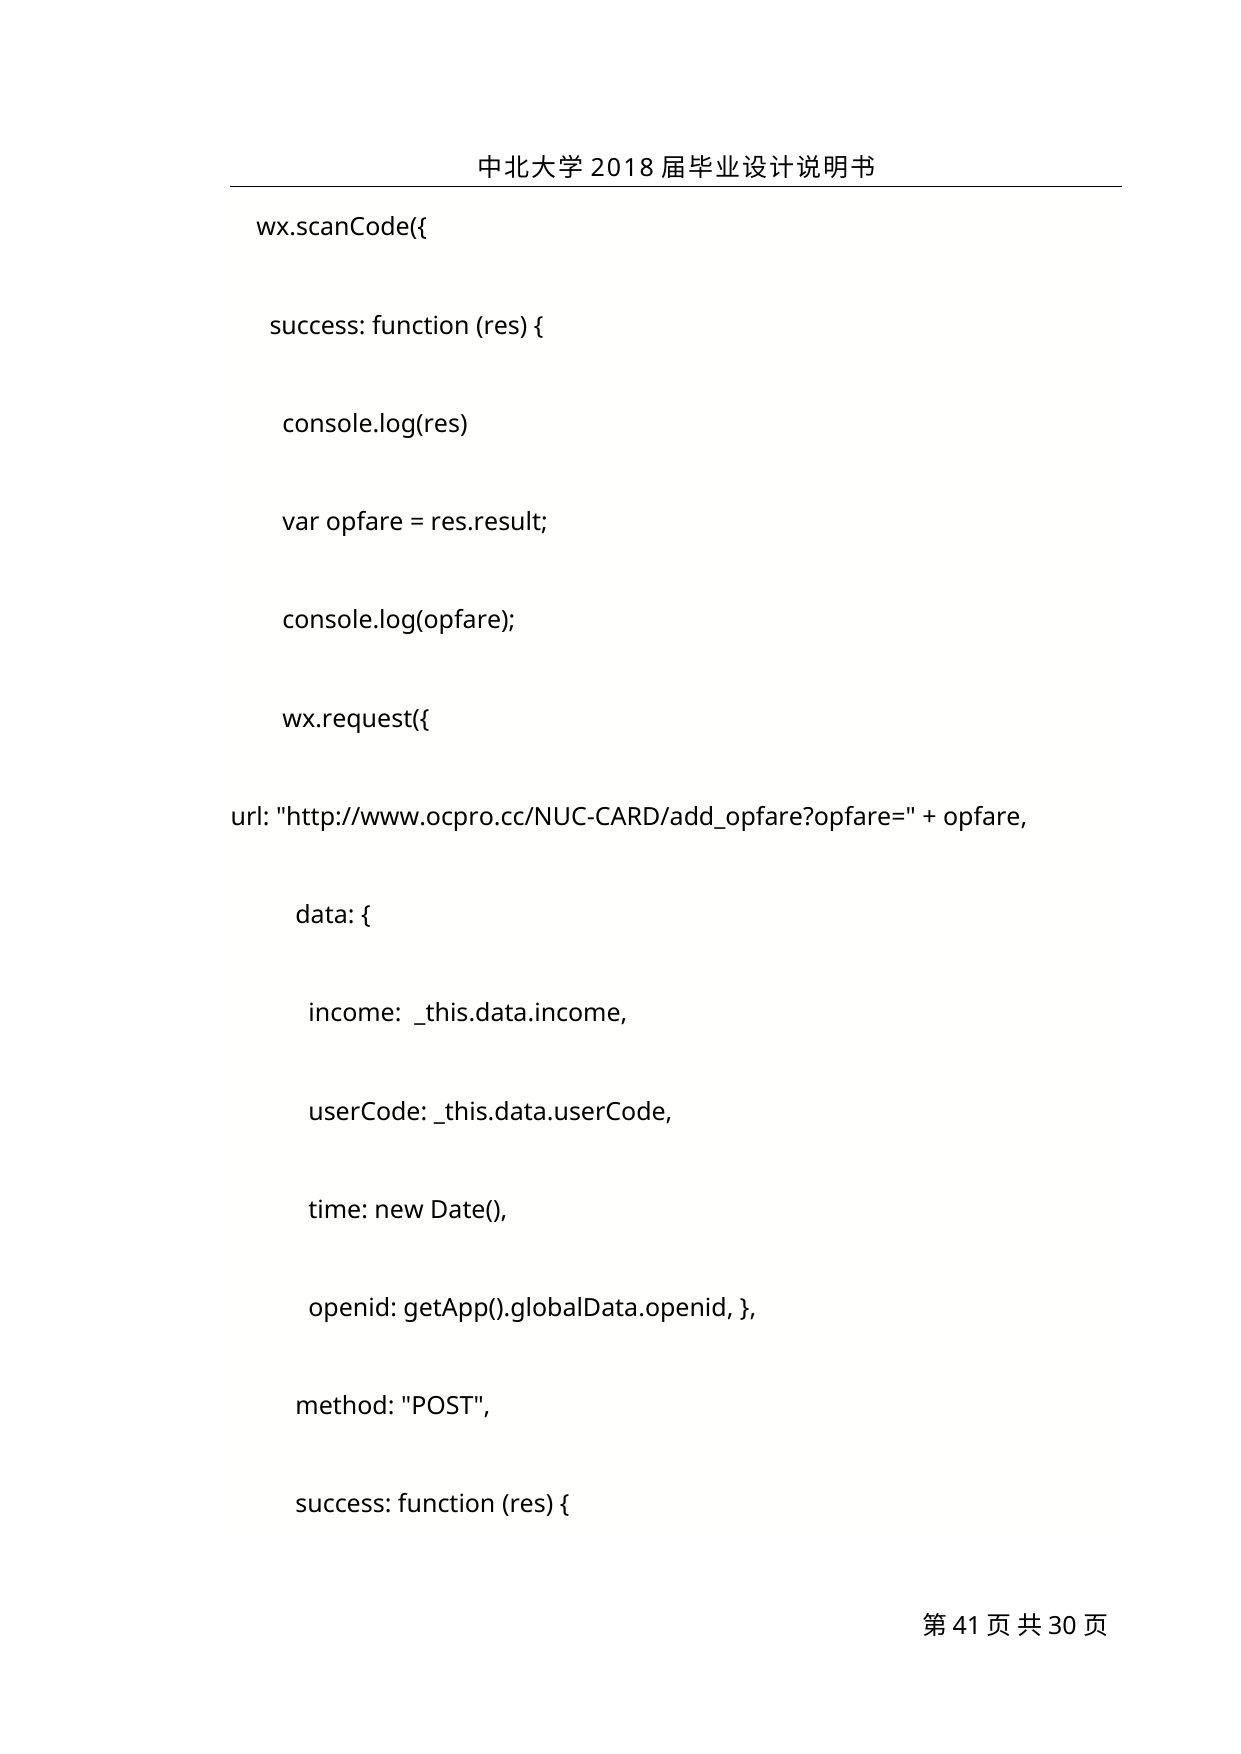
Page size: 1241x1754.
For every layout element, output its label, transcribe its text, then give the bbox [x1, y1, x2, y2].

text income: _this.data.income, [230, 979, 1122, 1044]
text var opfare = res.result; [230, 488, 1122, 553]
text success: function (res) { [230, 292, 1122, 357]
text wx.request({ [230, 685, 1122, 750]
text time: new Date(), [230, 1176, 1122, 1241]
text userCode: _this.data.userCode, [230, 1078, 1122, 1143]
text url: "http://www.ocpro.cc/NUC-CARD/add_opfare?opfare=" + opfare, [230, 783, 1122, 848]
text method: "POST", [230, 1372, 1122, 1437]
text data: { [230, 881, 1122, 946]
text console.log(opfare); [230, 587, 1122, 652]
text wx.scanCode({ [230, 194, 1122, 259]
text console.log(res) [230, 390, 1122, 455]
text success: function (res) { [230, 1471, 1122, 1536]
text openid: getApp().globalData.openid, }, [230, 1274, 1122, 1339]
